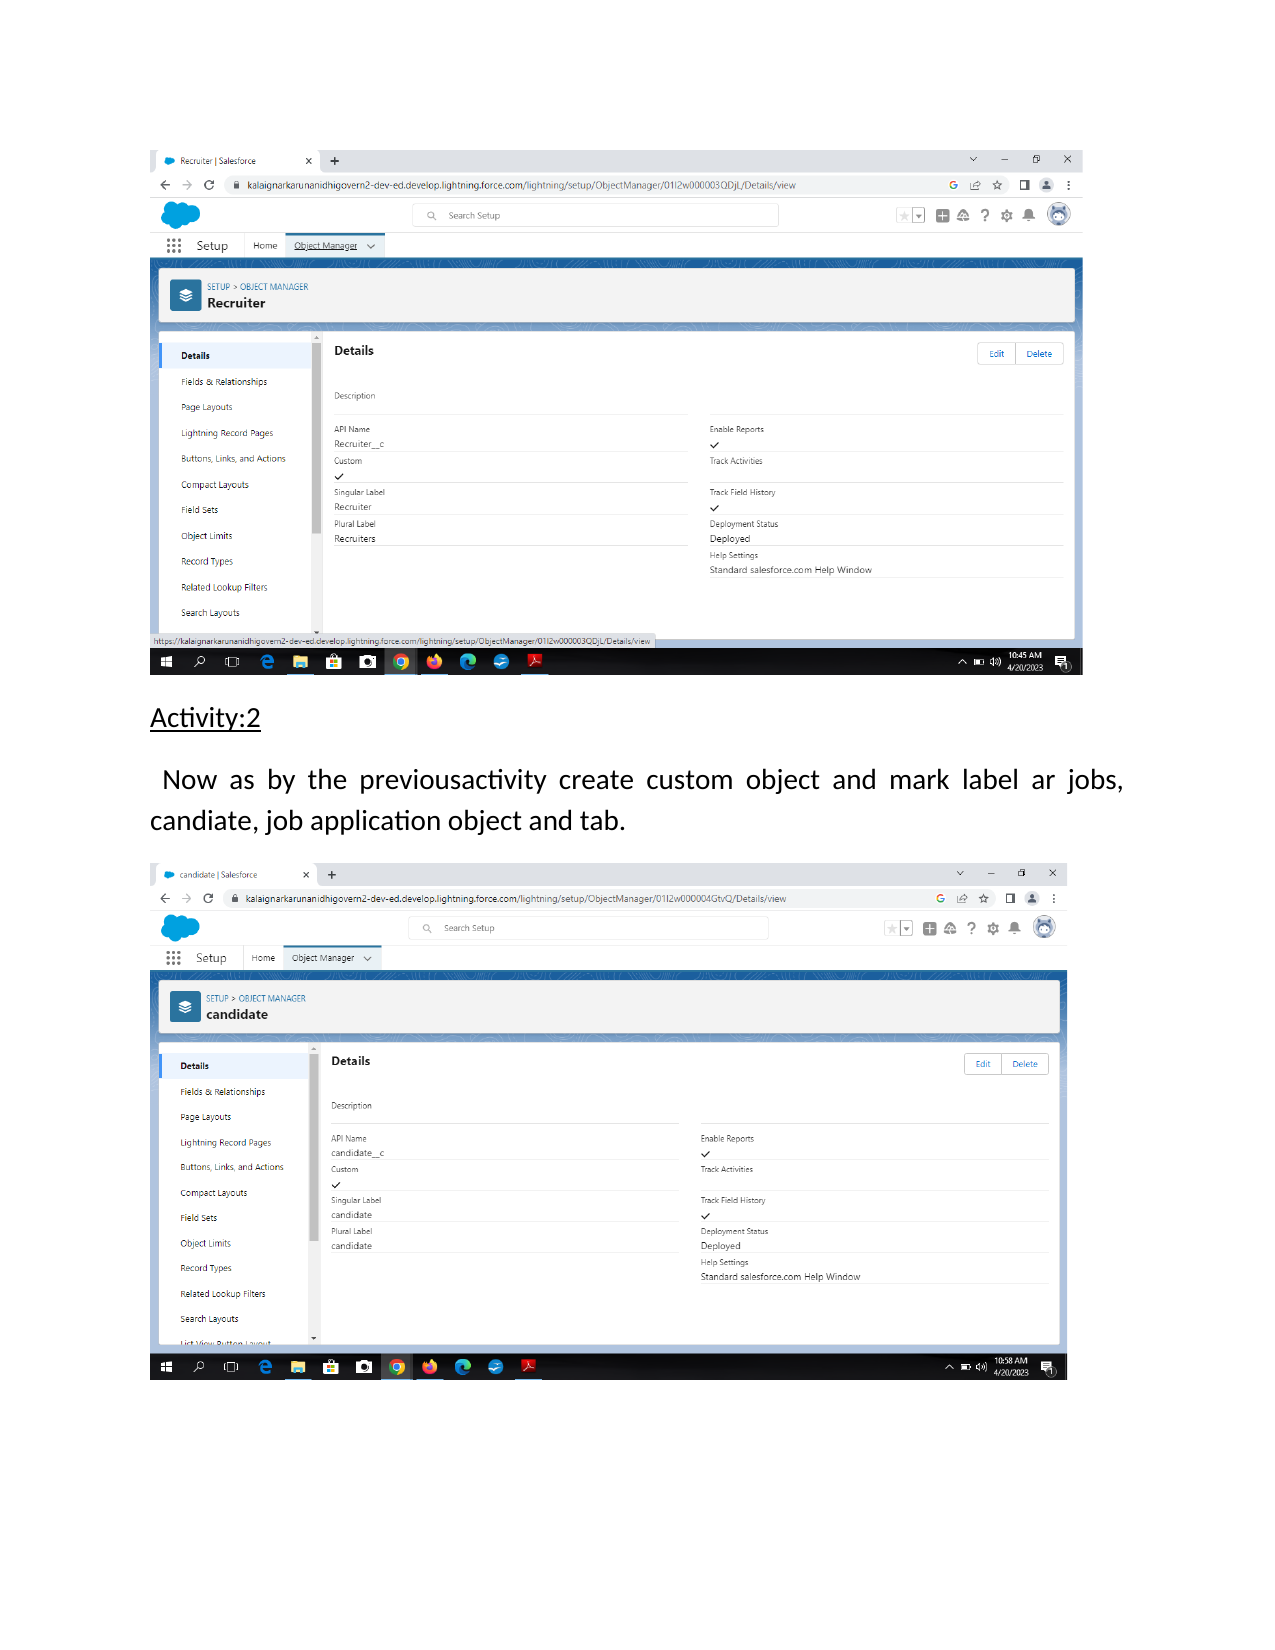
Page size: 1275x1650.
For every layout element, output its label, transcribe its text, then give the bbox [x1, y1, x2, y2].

picture [150, 150, 1083, 675]
text Now as by the previousactivity create custom object and mark label ar jobs, candiate, job application object and tab. [150, 761, 1125, 838]
picture [150, 863, 1068, 1380]
text Activity:2 [150, 699, 1125, 735]
